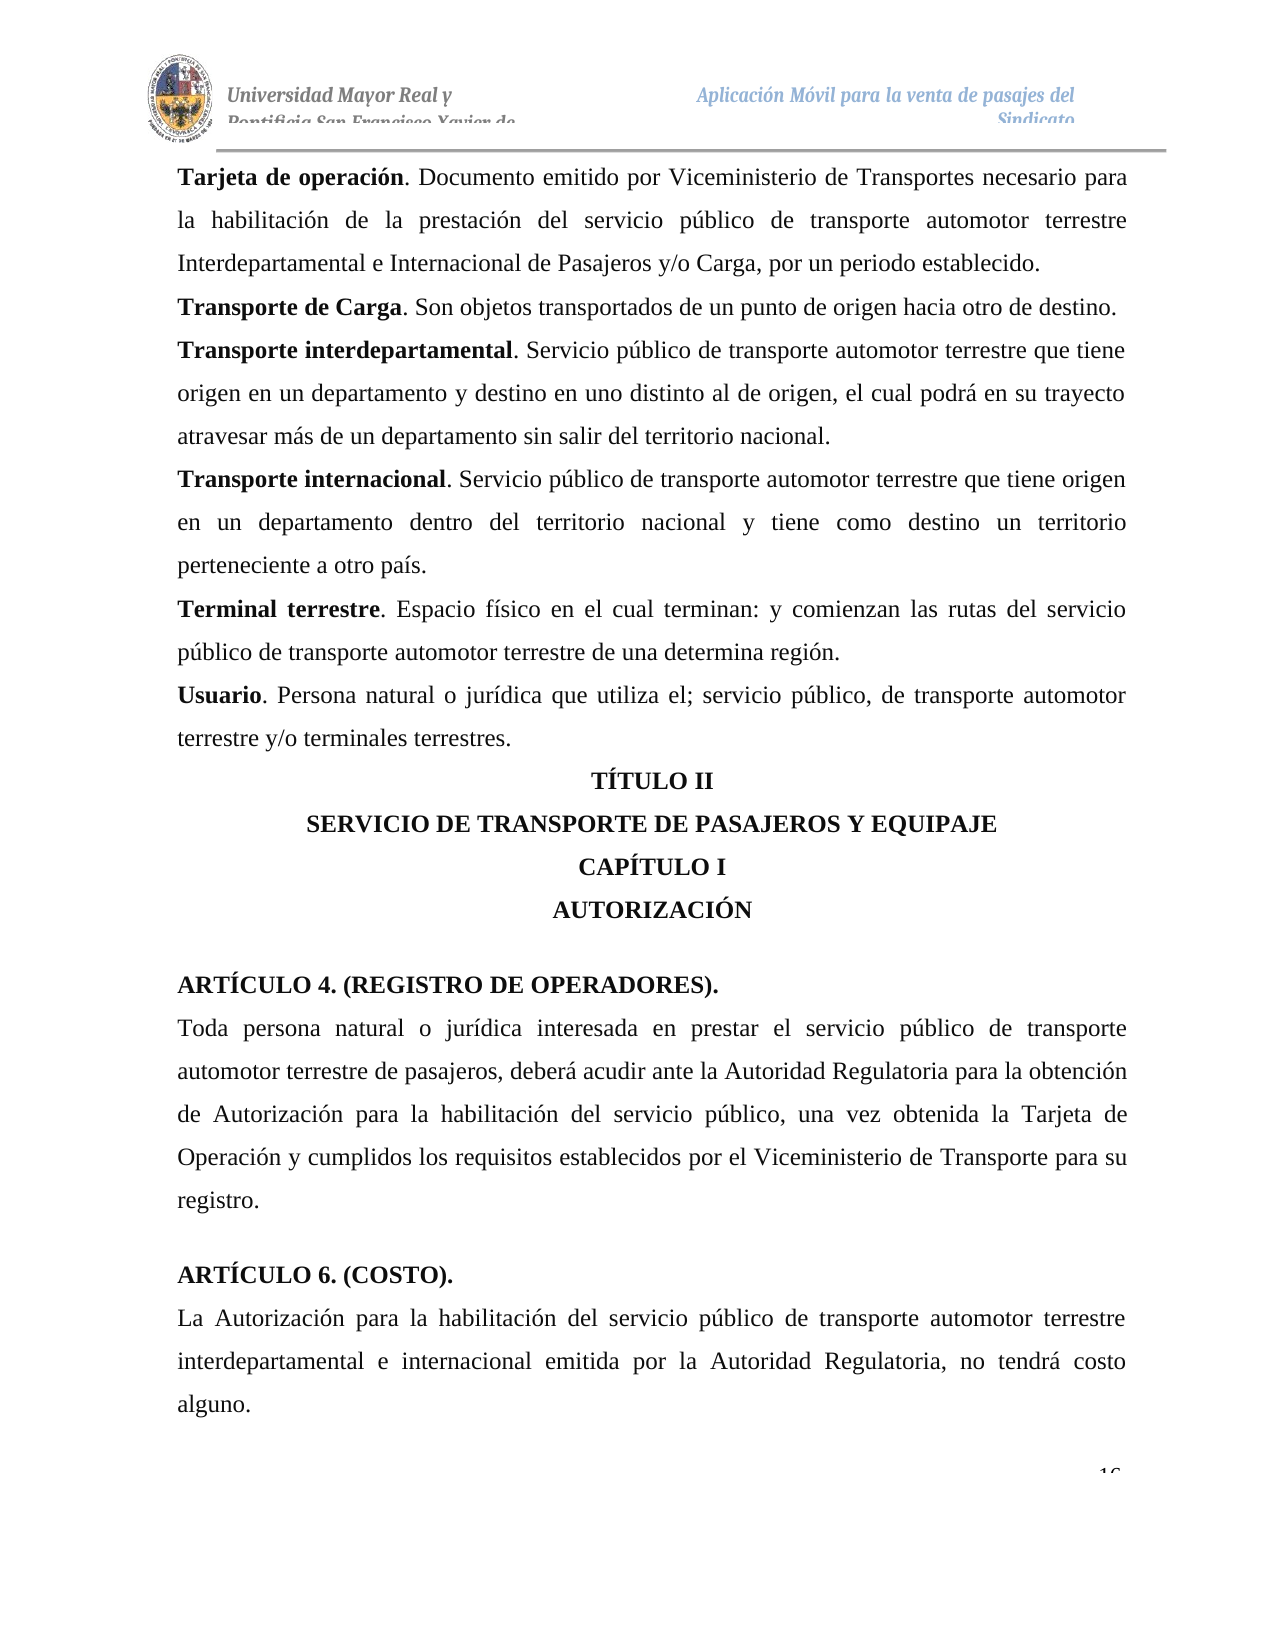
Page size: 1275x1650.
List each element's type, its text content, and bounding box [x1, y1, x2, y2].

text ARTÍCULO 4. (REGISTRO DE OPERADORES). [177, 970, 1204, 999]
subtitle AUTORIZACIÓN [175, 896, 1129, 924]
text Transporte de Carga. Son objetos transportados de un punto de origen hacia otro de destino. Transporte interdepartamental. Servicio público de transporte automotor terrestre que tiene origen en un departamento y destino en uno distinto al de origen, el cual podrá en su trayecto atravesar más de un departamento sin salir del territorio nacional. [177, 292, 1127, 450]
subtitle TÍTULO II [175, 766, 1129, 795]
picture [147, 54, 213, 143]
text Tarjeta de operación. Documento emitido por Viceministerio de Transportes necesario para la habilitación de la prestación del servicio público de transporte automotor terrestre Interdepartamental e Internacional de Pasajeros y/o Carga, por un periodo establecido. [177, 162, 1127, 277]
text Terminal terrestre. Espacio físico en el cual terminan: y comienzan las rutas del servicio público de transporte automotor terrestre de una determina región. [177, 594, 1127, 666]
text Usuario. Persona natural o jurídica que utiliza el; servicio público, de transporte automotor terrestre y/o terminales terrestres. [177, 680, 1127, 752]
text La Autorización para la habilitación del servicio público de transporte automotor terrestre interdepartamental e internacional emitida por la Autoridad Regulatoria, no tendrá costo alguno. [177, 1303, 1127, 1418]
text Transporte internacional. Servicio público de transporte automotor terrestre que tiene origen en un departamento dentro del territorio nacional y tiene como destino un territorio perteneciente a otro país. [177, 464, 1127, 579]
subtitle ARTÍCULO 6. (COSTO). [177, 1260, 1204, 1289]
text Toda persona natural o jurídica interesada en prestar el servicio público de transporte automotor terrestre de pasajeros, deberá acudir ante la Autoridad Regulatoria para la obtención de Autorización para la habilitación del servicio público, una vez obtenida la Tarjeta de Operación y cumplidos los requisitos establecidos por el Viceministerio de Transporte para su registro. [177, 1013, 1128, 1214]
text SERVICIO DE TRANSPORTE DE PASAJEROS Y EQUIPAJE CAPÍTULO I [257, 809, 1047, 881]
